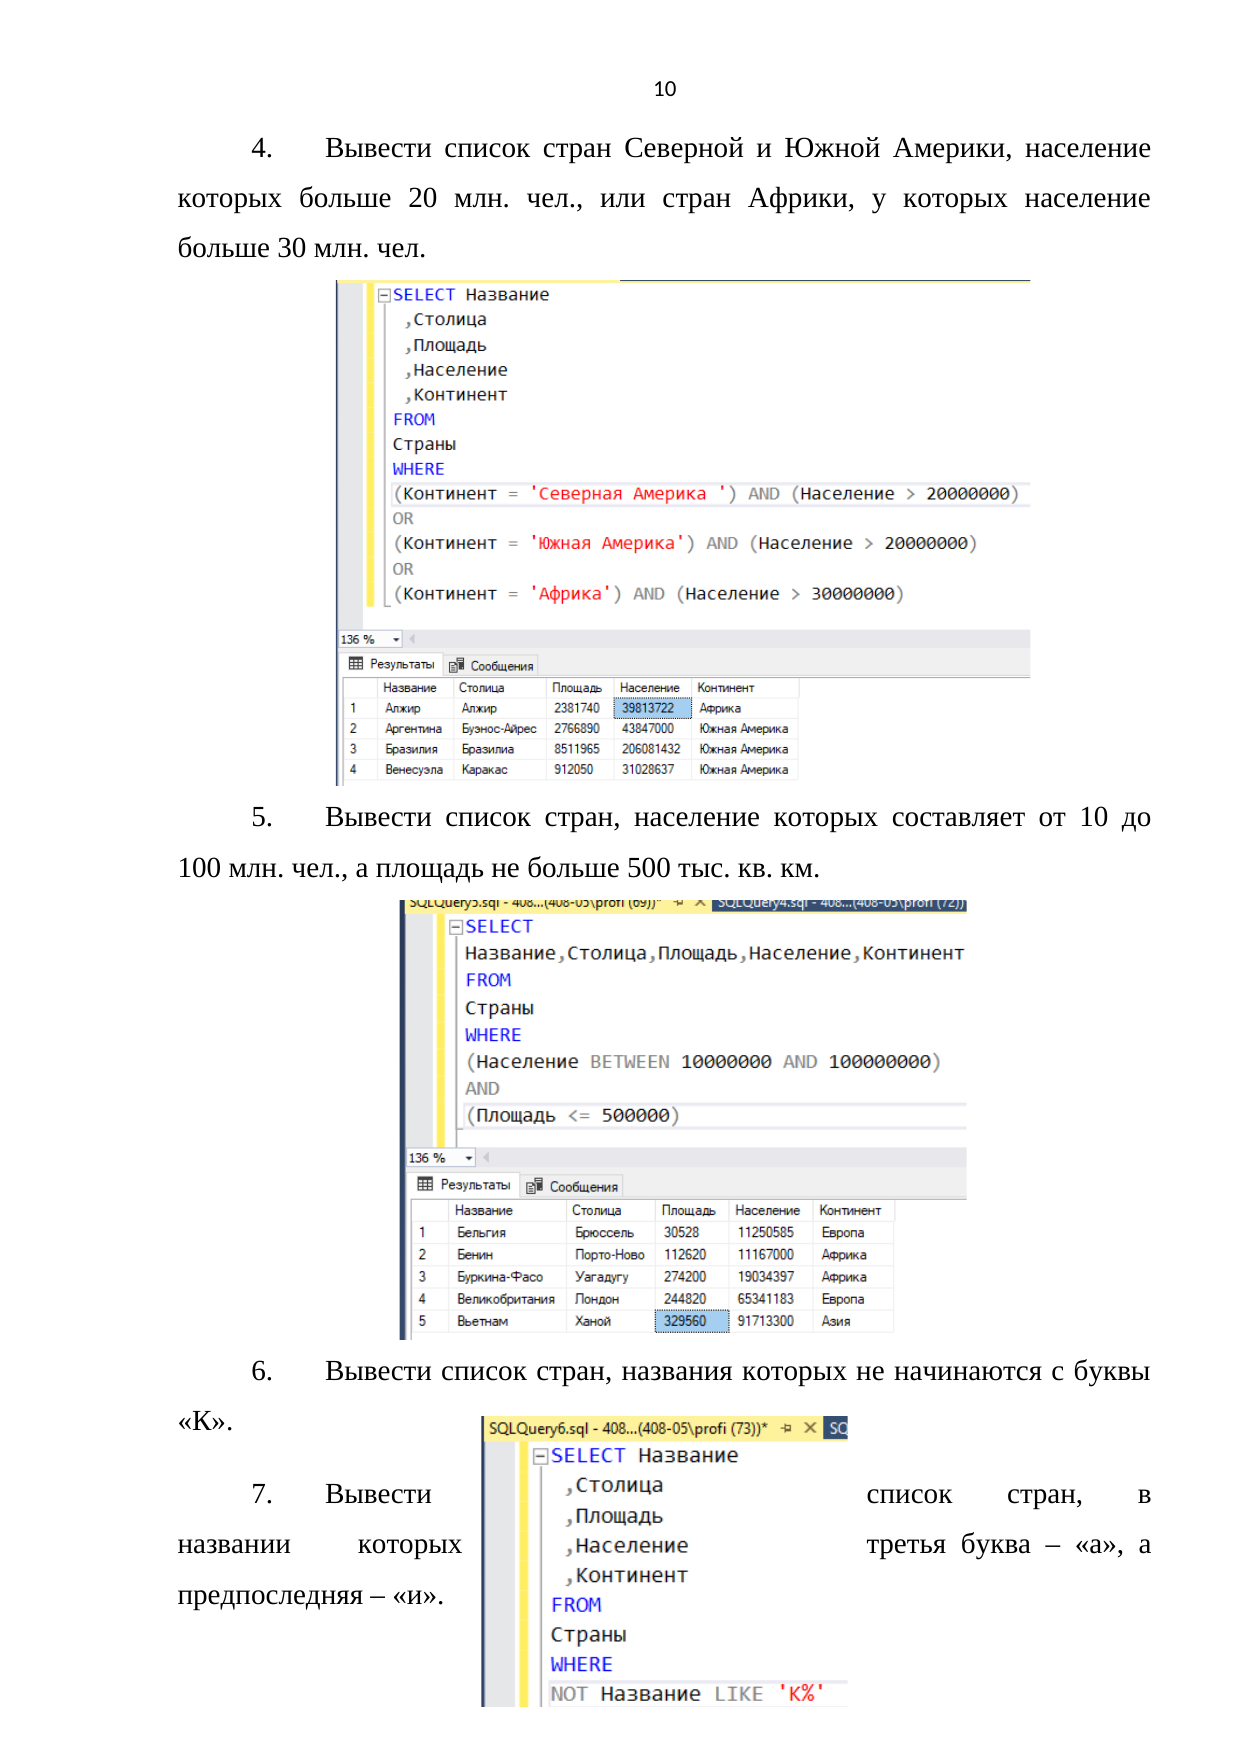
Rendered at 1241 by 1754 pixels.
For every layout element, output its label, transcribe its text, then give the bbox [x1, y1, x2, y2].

list Вывести список стран, население которых составляет от 10 до 100 млн. чел., а площадь не больше 500 тыс. кв. км. [177, 799, 1152, 883]
picture [335, 280, 1031, 786]
list Вывести список стран, названия которых не начинаются с буквы «К». [177, 1353, 1152, 1437]
picture [399, 900, 967, 1340]
picture [481, 1416, 848, 1707]
list Вывести список стран, в названии которых третья буква – «а», а предпоследняя – «и». [848, 1476, 1152, 1610]
list Вывести список стран, в названии которых третья буква – «а», а предпоследняя – «и». [177, 1476, 481, 1610]
list Вывести список стран Северной и Южной Америки, население которых больше 20 млн. чел., или стран Африки, у которых население больше 30 млн. чел. [177, 130, 1152, 264]
